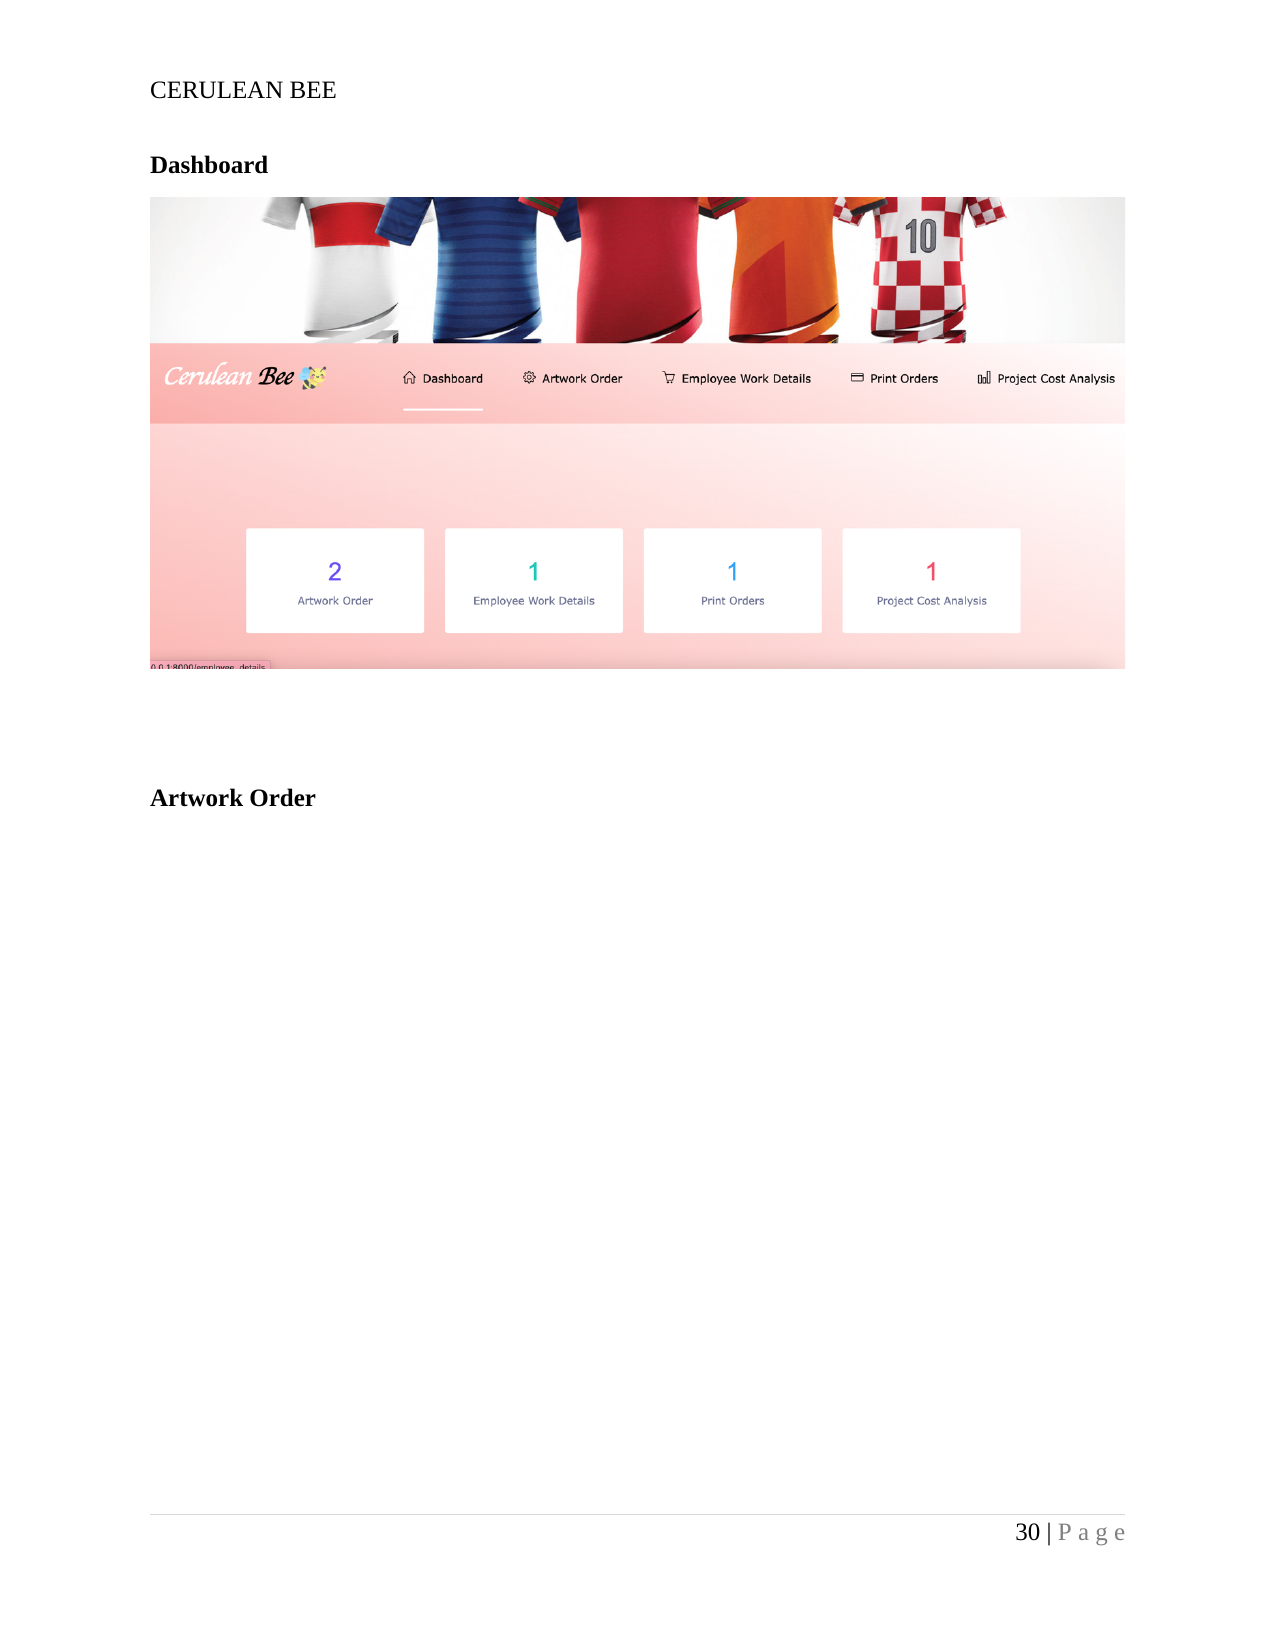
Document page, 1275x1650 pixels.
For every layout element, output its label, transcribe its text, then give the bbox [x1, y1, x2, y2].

text Dashboard [150, 150, 1125, 179]
picture [150, 197, 1125, 669]
text Artwork Order [150, 783, 1125, 812]
